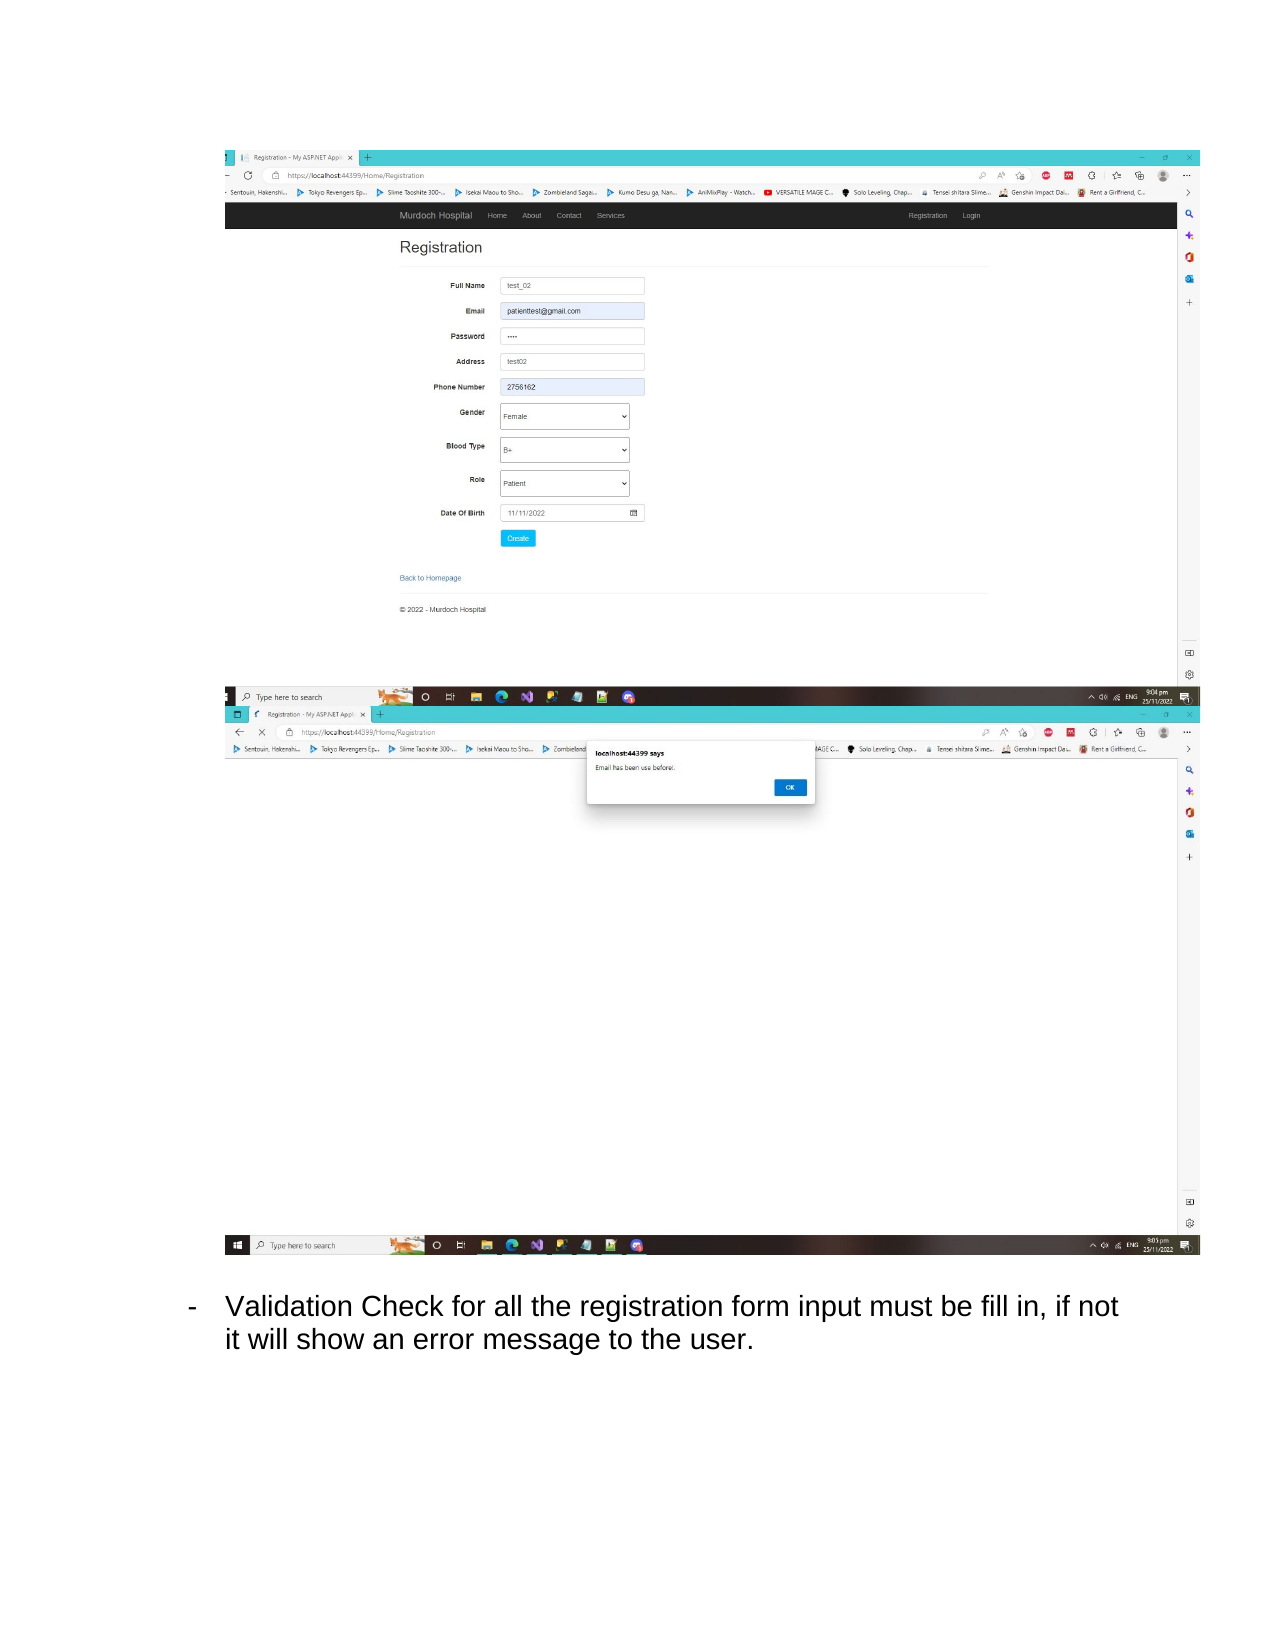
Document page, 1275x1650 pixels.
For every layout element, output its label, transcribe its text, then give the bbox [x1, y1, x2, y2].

list Validation Check for all the registration form input must be fill in, if not it will show an error message to the user. [187, 1288, 1125, 1356]
picture [225, 150, 1200, 1255]
